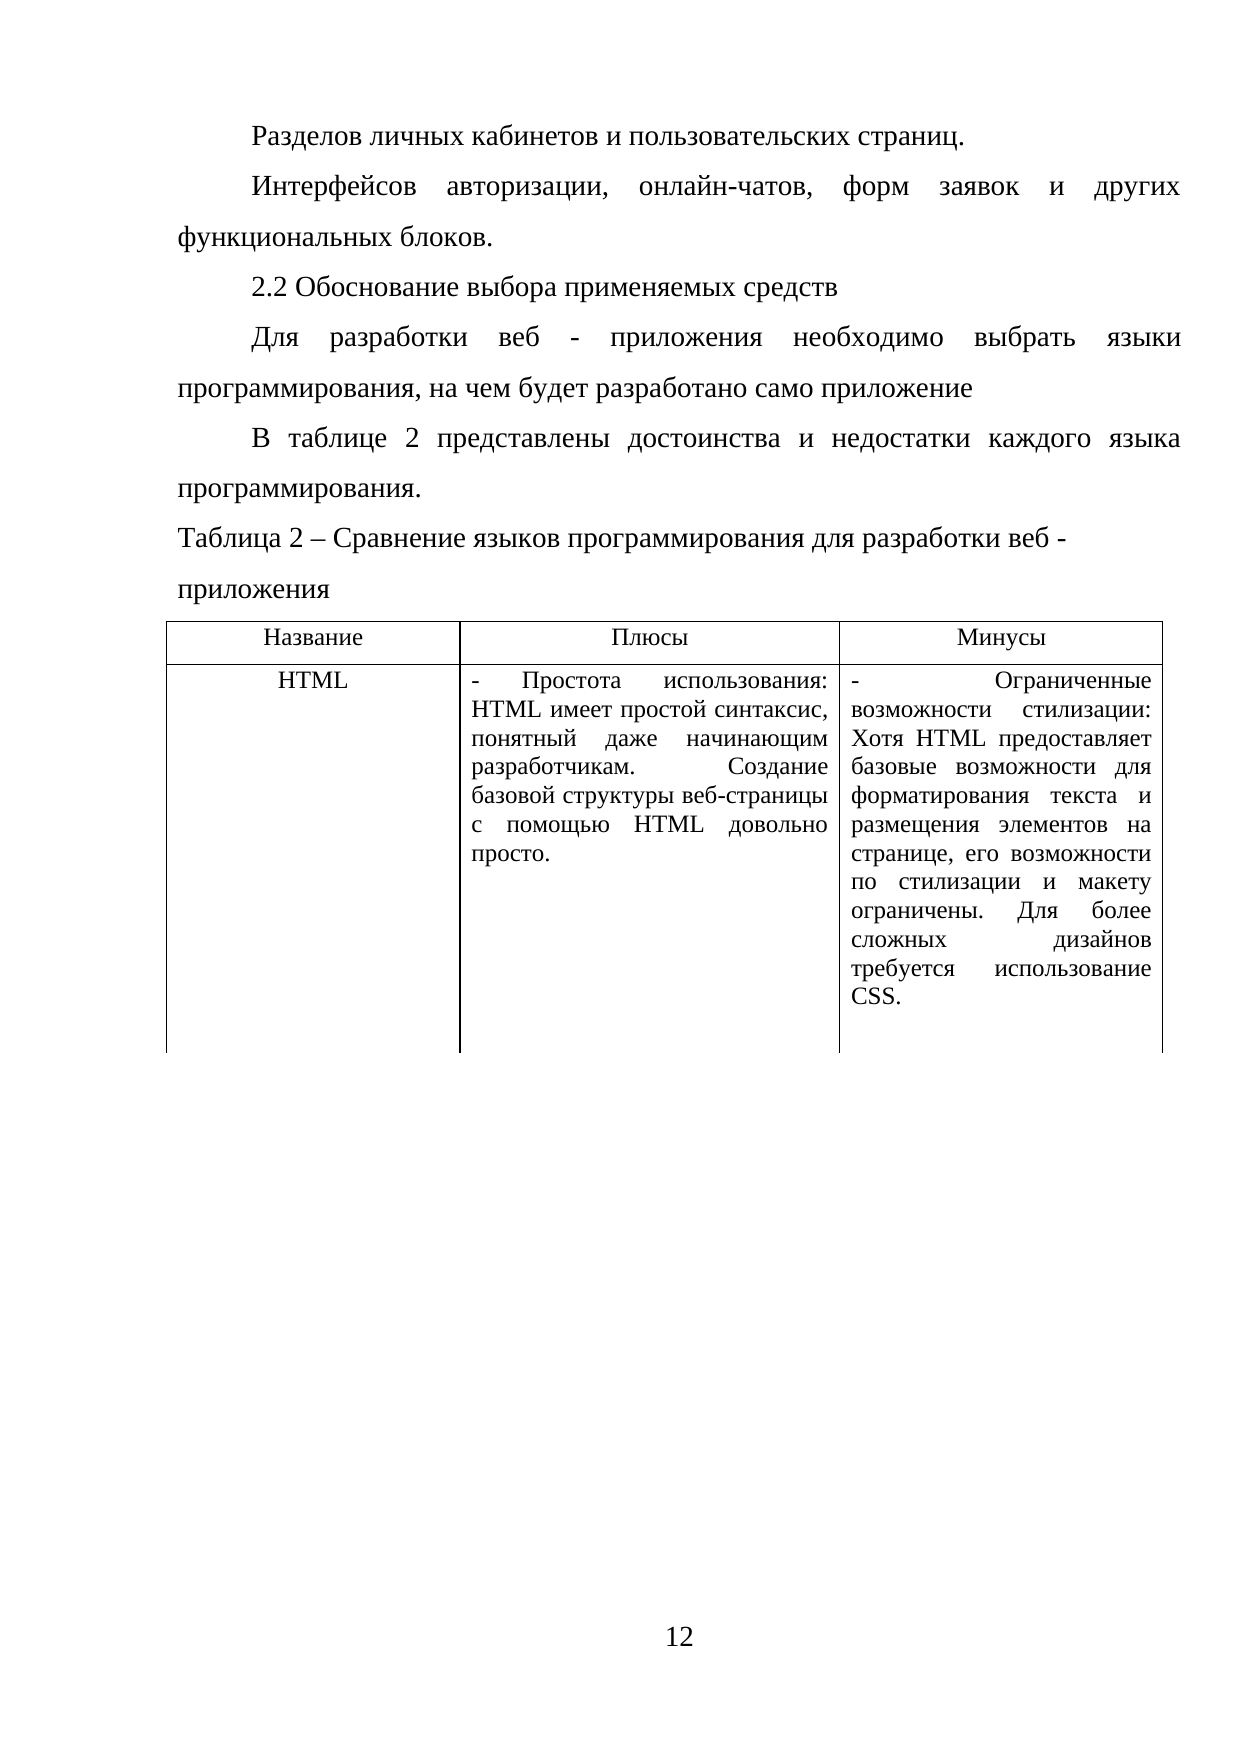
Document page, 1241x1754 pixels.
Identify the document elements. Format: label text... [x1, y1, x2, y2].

text В таблице 2 представлены достоинства и недостатки каждого языка программирования. [177, 420, 1181, 504]
subtitle 2.2 Обоснование выбора применяемых средств [177, 269, 1181, 303]
text Разделов личных кабинетов и пользовательских страниц. [177, 118, 1181, 152]
text Для разработки веб - приложения необходимо выбрать языки программирования, на чем будет разработано само приложение [177, 319, 1181, 403]
table_header Плюсы [461, 622, 839, 664]
table_cell HTML [167, 665, 459, 1053]
table_header Название [167, 622, 459, 664]
table_cell - Ограниченные возможности стилизации: Хотя HTML предоставляет базовые возможности для форматирования текста и размещения элементов на странице, его возможности по стилизации и макету ограничены. Для более сложных дизайнов требуется использование CSS. [840, 665, 1162, 1053]
table_header Минусы [840, 622, 1162, 664]
text Интерфейсов авторизации, онлайн-чатов, форм заявок и других функциональных блоков. [177, 168, 1181, 252]
table_cell - Простота использования: HTML имеет простой синтаксис, понятный даже начинающим разработчикам. Создание базовой структуры веб-страницы с помощью HTML довольно просто. [461, 665, 839, 1053]
text Таблица 2 – Сравнение языков программирования для разработки веб - приложения [177, 521, 1181, 604]
